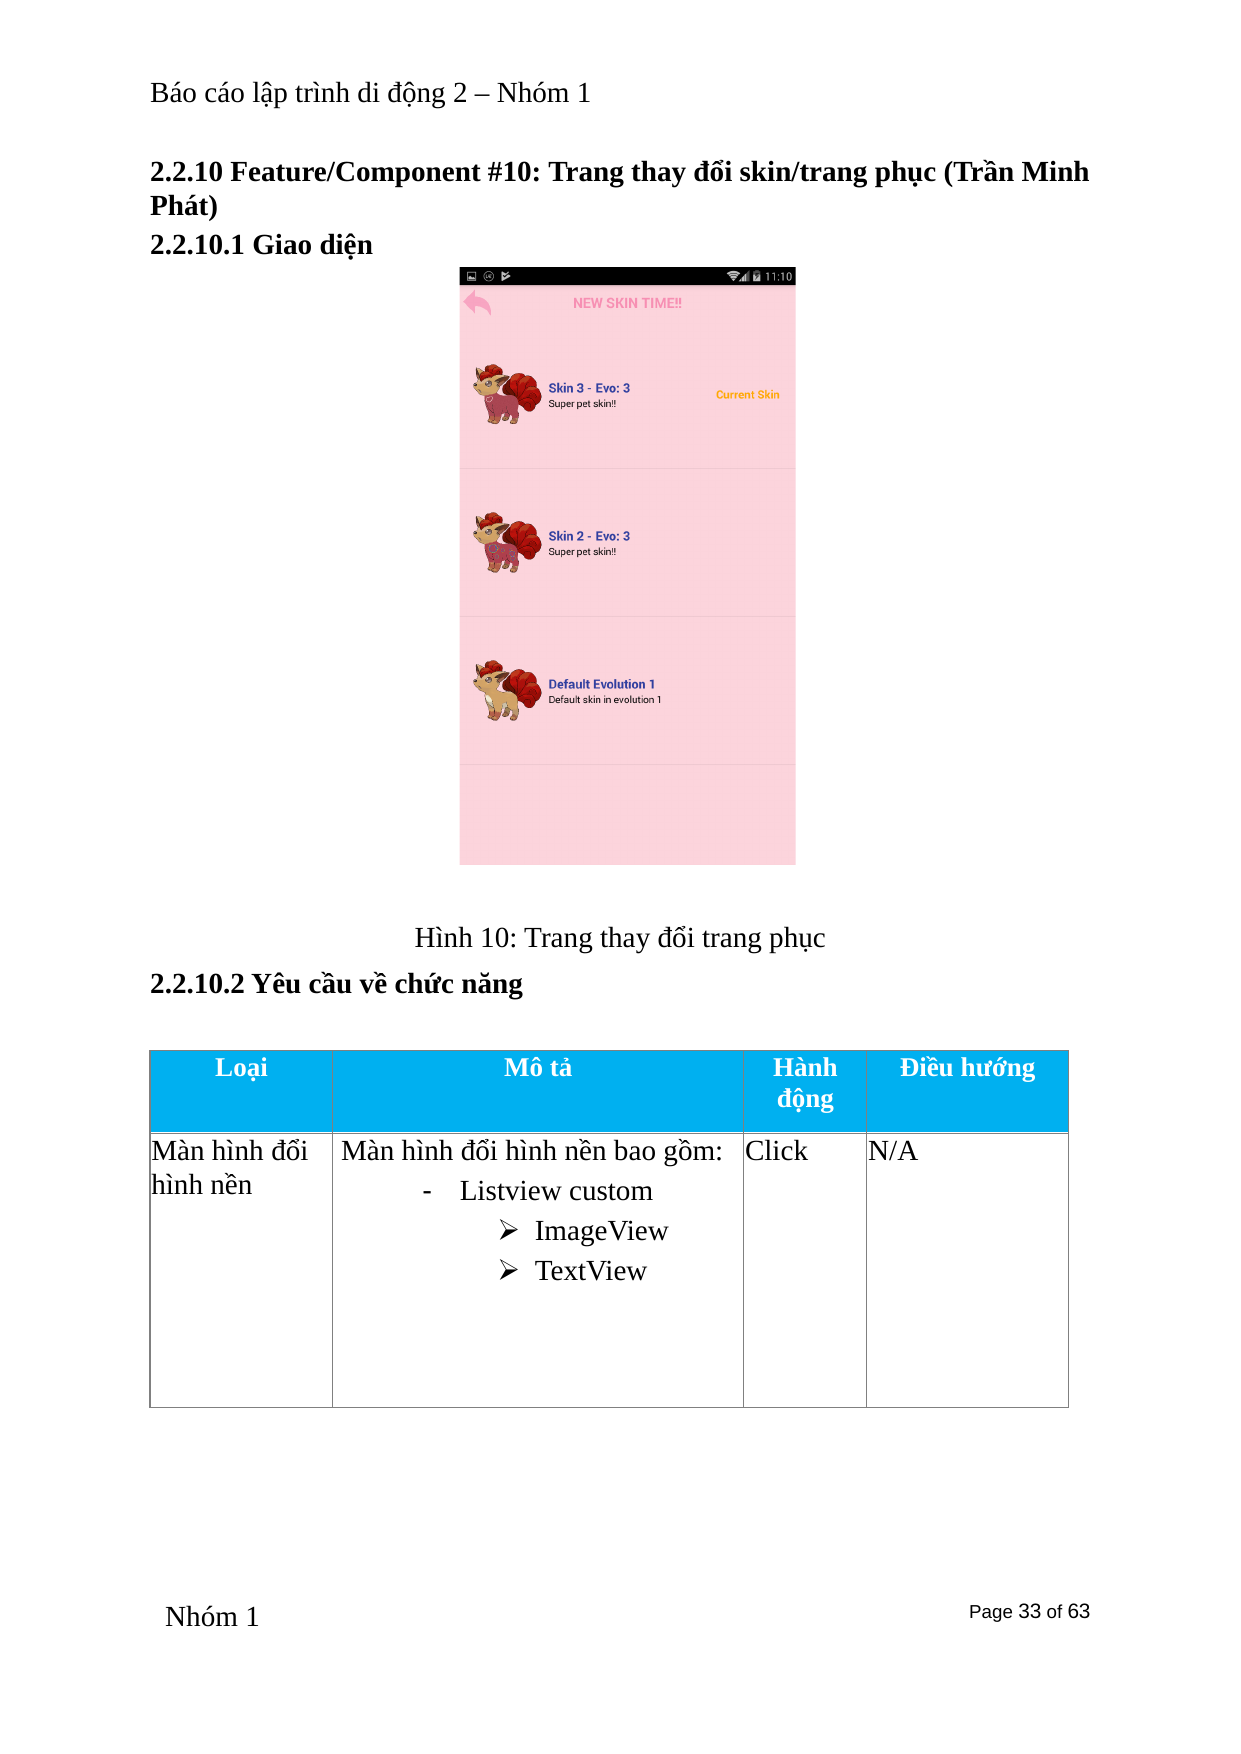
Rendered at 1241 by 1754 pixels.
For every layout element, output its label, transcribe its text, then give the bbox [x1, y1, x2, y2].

table_header Hành động [744, 1051, 866, 1132]
table_header Loại [151, 1051, 332, 1132]
picture [459, 267, 796, 865]
subtitle 2.2.10.2 Yêu cầu về chức năng [150, 966, 1090, 1000]
table_cell Màn hình đổi hình nền bao gồm: Listview custom ImageView TextView [333, 1134, 743, 1407]
text Hình 10: Trang thay đổi trang phục [150, 920, 1090, 954]
table_header Điều hướng [867, 1051, 1068, 1132]
table_header Mô tả [333, 1051, 743, 1132]
table_cell Màn hình đổi hình nền [151, 1134, 332, 1407]
subtitle 2.2.10.1 Giao diện [150, 227, 1090, 261]
subtitle 2.2.10 Feature/Component #10: Trang thay đổi skin/trang phục (Trần Minh Phát) [150, 154, 1090, 221]
table_cell Click [744, 1134, 866, 1407]
table_cell N/A [867, 1134, 1068, 1407]
